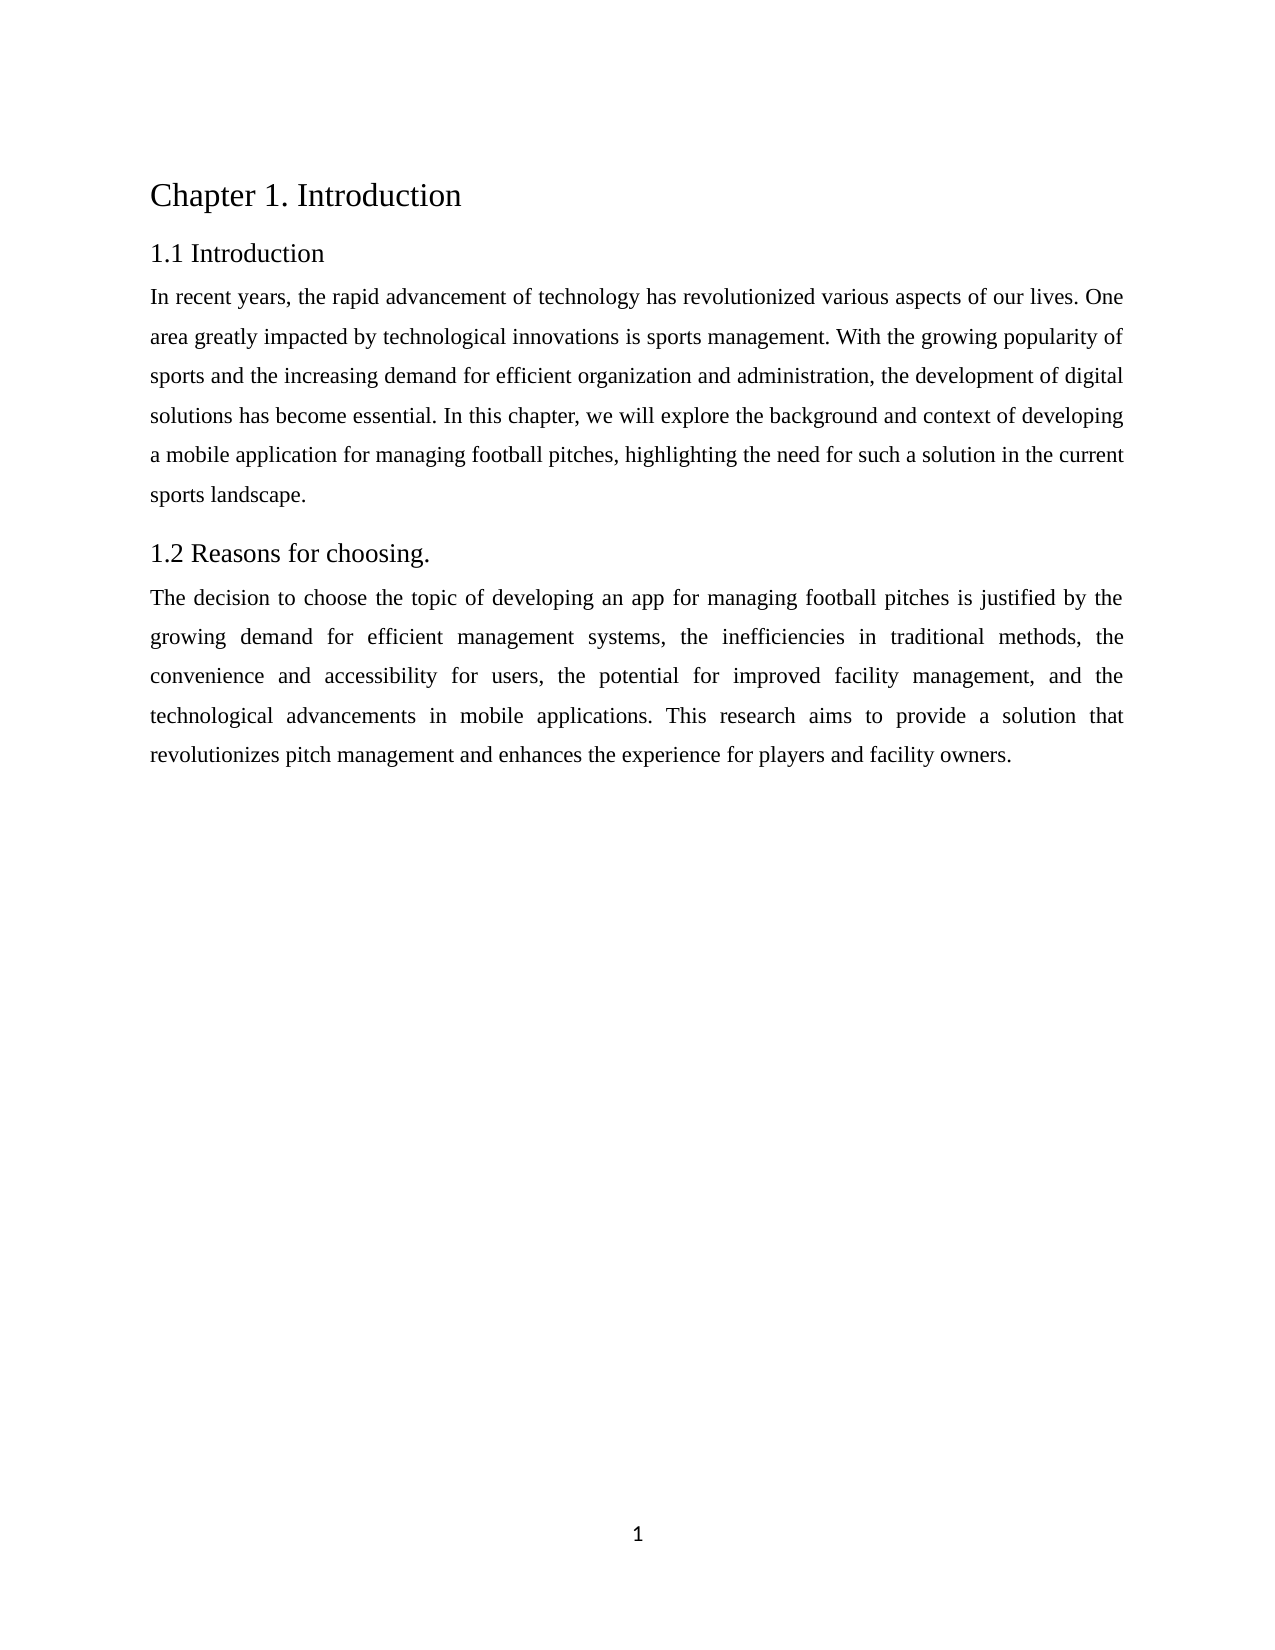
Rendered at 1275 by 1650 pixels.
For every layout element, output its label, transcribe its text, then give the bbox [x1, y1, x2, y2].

subtitle Chapter 1. Introduction [150, 175, 1125, 213]
subtitle 1.1 Introduction [150, 237, 1125, 268]
text In recent years, the rapid advancement of technology has revolutionized various aspects of our lives. One area greatly impacted by technological innovations is sports management. With the growing popularity of sports and the increasing demand for efficient organization and administration, the development of digital solutions has become essential. In this chapter, we will explore the background and context of developing a mobile application for managing football pitches, highlighting the need for such a solution in the current sports landscape. [150, 283, 1125, 507]
subtitle 1.2 Reasons for choosing. [150, 537, 1125, 568]
list The decision to choose the topic of developing an app for managing football pitches is justified by the growing demand for efficient management systems, the inefficiencies in traditional methods, the convenience and accessibility for users, the potential for improved facility management, and the technological advancements in mobile applications. This research aims to provide a solution that revolutionizes pitch management and enhances the experience for players and facility owners. [150, 583, 1125, 768]
